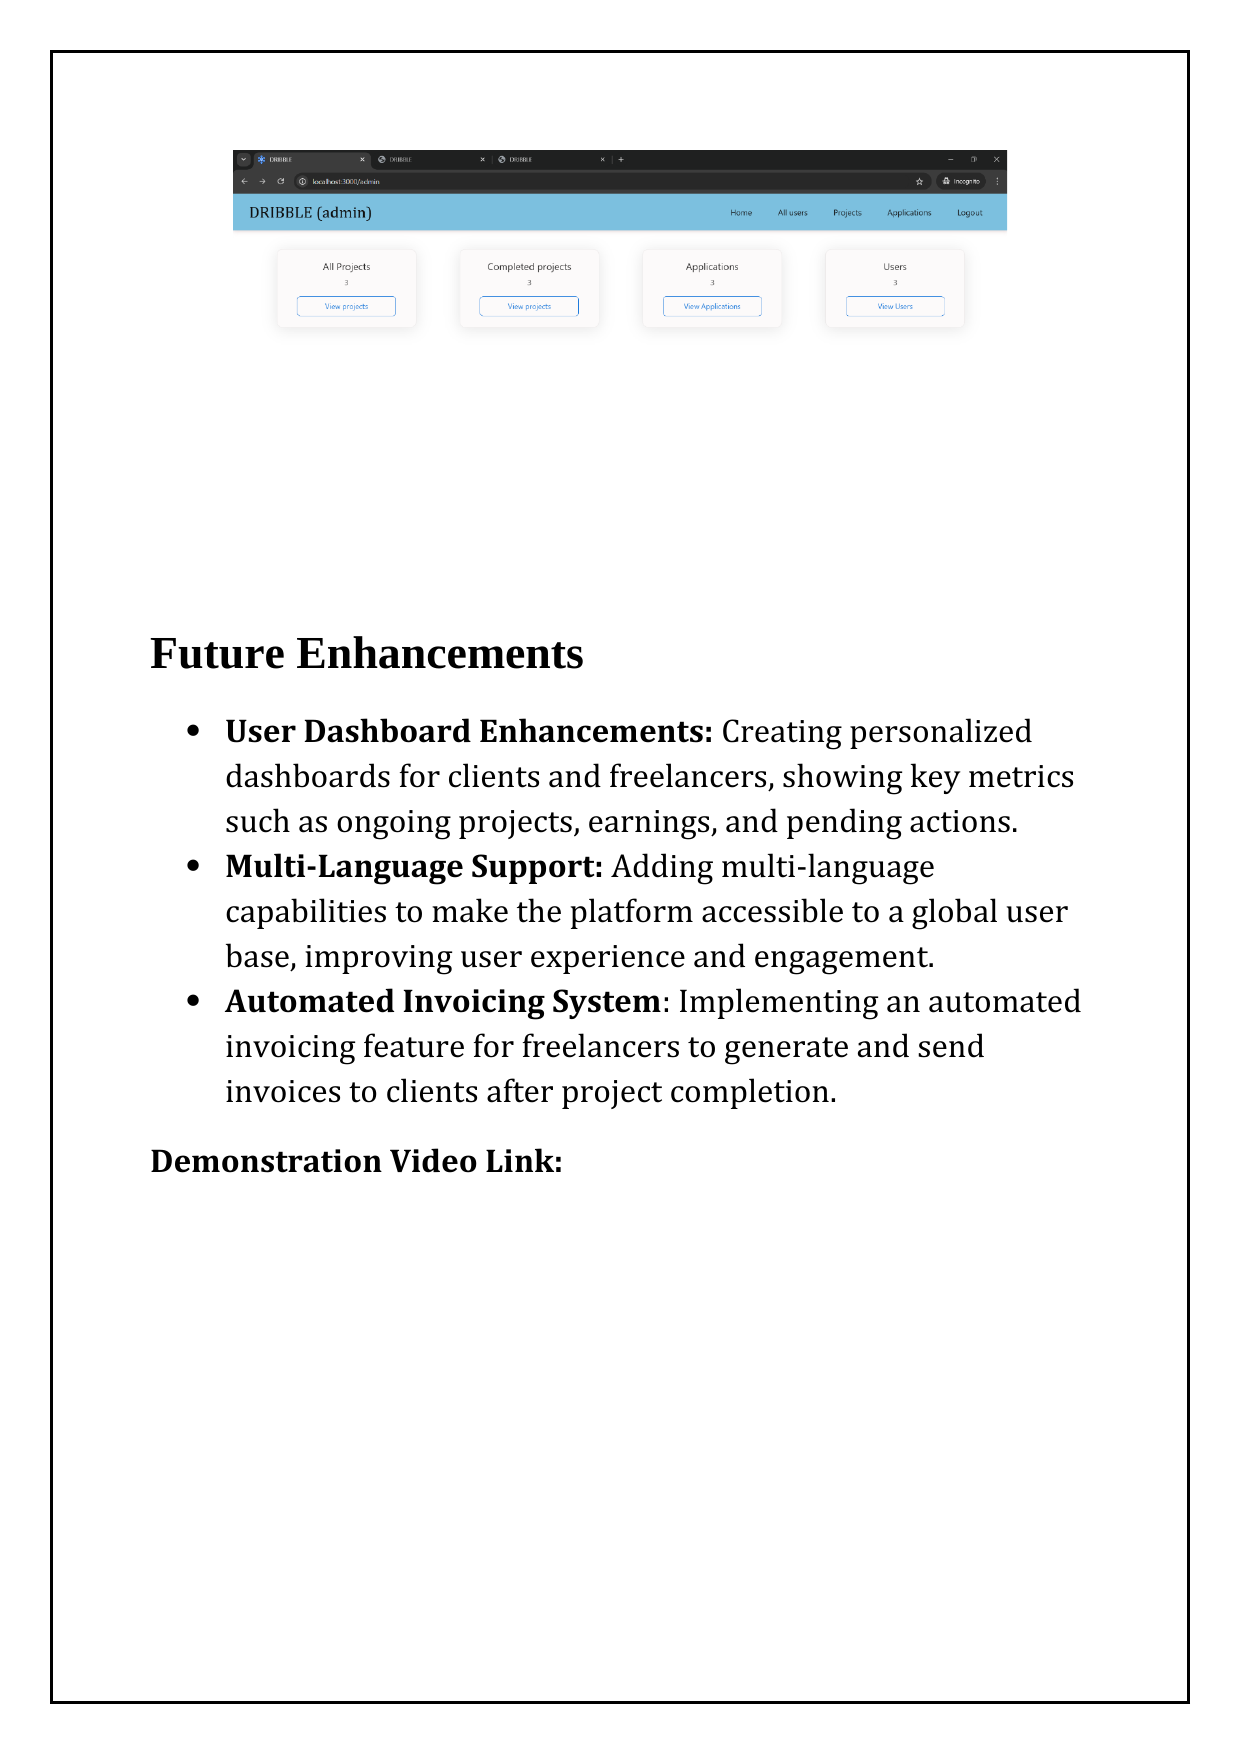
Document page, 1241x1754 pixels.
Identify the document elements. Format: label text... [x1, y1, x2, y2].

list User Dashboard Enhancements: Creating personalized dashboards for clients and freelancers, showing key metrics such as ongoing projects, earnings, and pending actions. [187, 711, 1090, 840]
list Automated Invoicing System: Implementing an automated invoicing feature for freelancers to generate and send invoices to clients after project completion. [187, 981, 1090, 1109]
list Multi-Language Support: Adding multi-language capabilities to make the platform accessible to a global user base, improving user experience and engagement. [187, 846, 1090, 975]
text Demonstration Video Link: [150, 1140, 1090, 1179]
picture [233, 150, 1008, 562]
text Future Enhancements [150, 626, 1090, 678]
